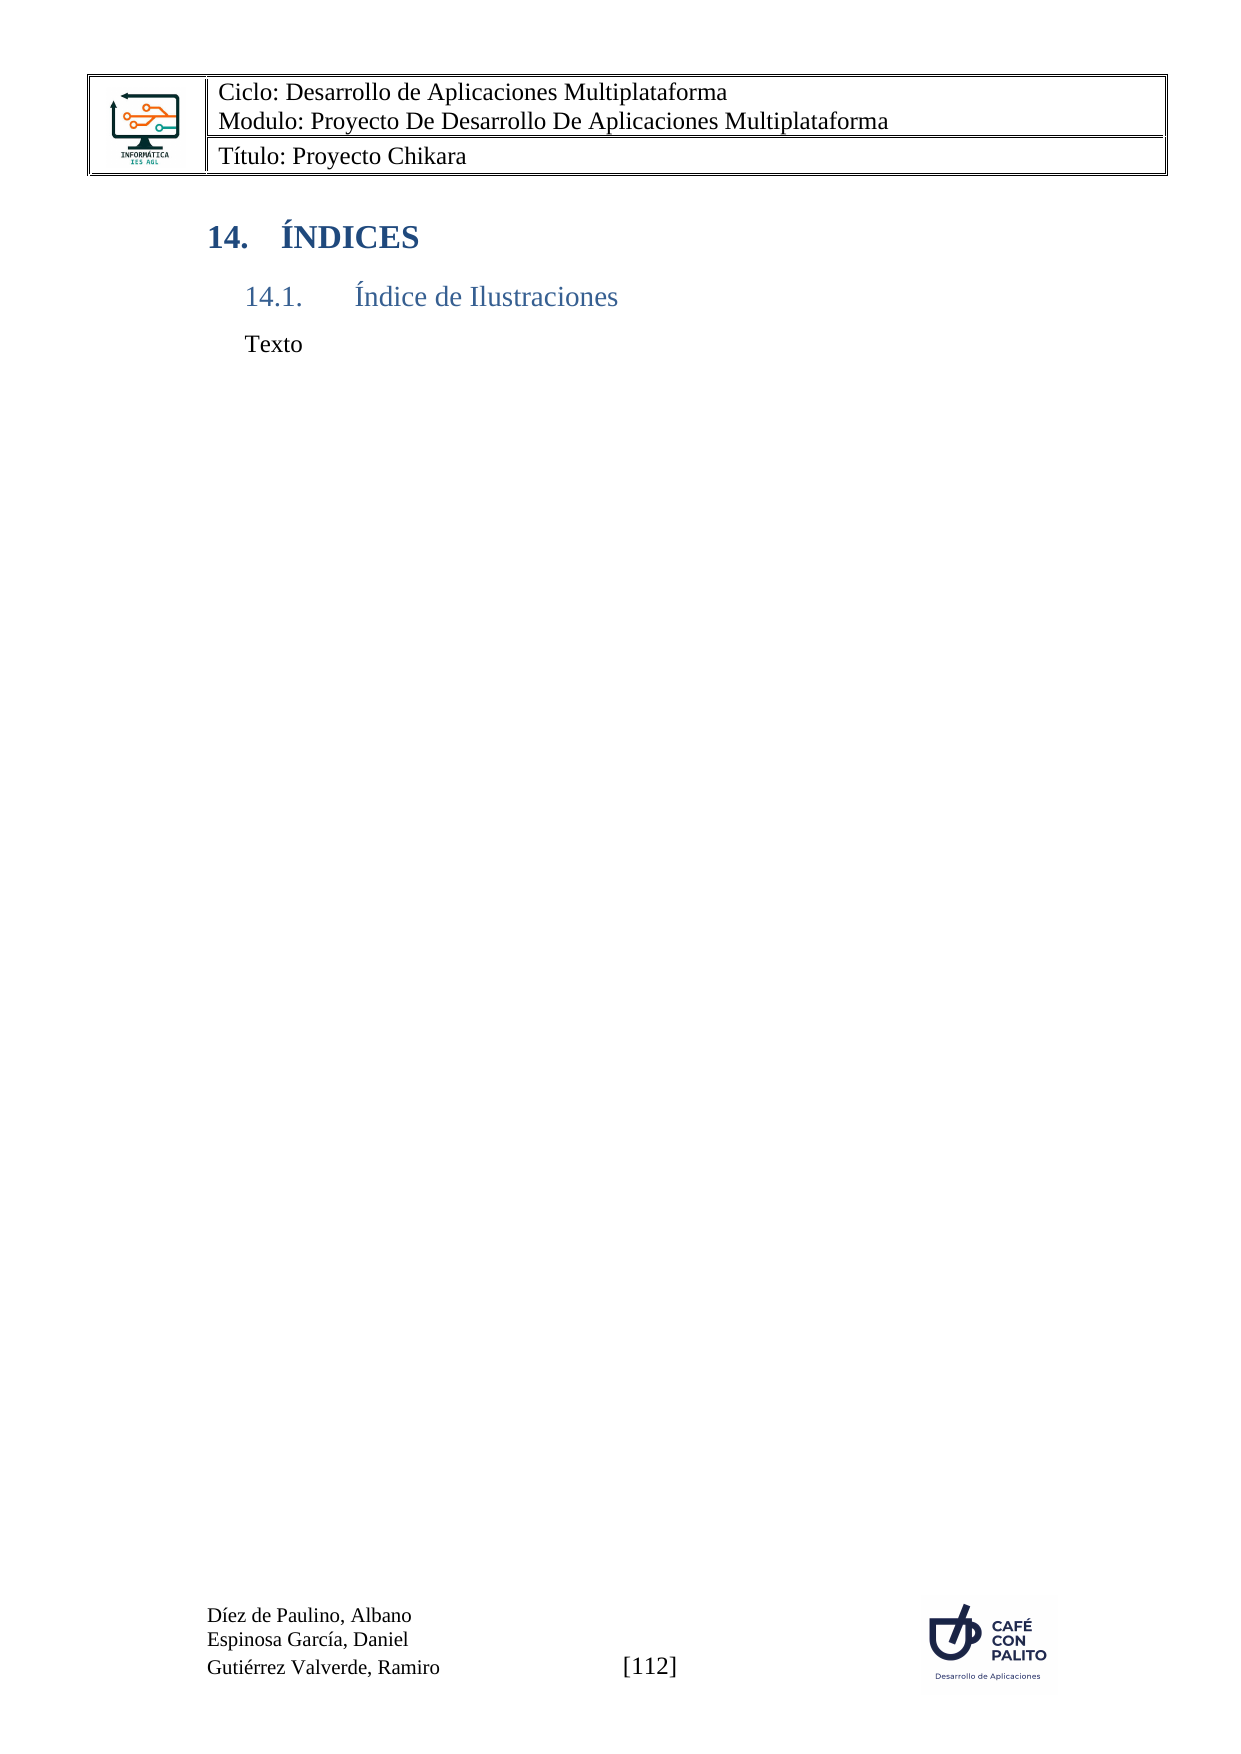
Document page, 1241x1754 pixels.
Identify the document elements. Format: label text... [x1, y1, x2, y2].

subtitle ÍNDICES [207, 217, 1063, 256]
picture [921, 1595, 1058, 1695]
picture [106, 87, 186, 168]
text Texto [244, 329, 1063, 358]
subtitle Índice de Ilustraciones [244, 279, 1063, 313]
